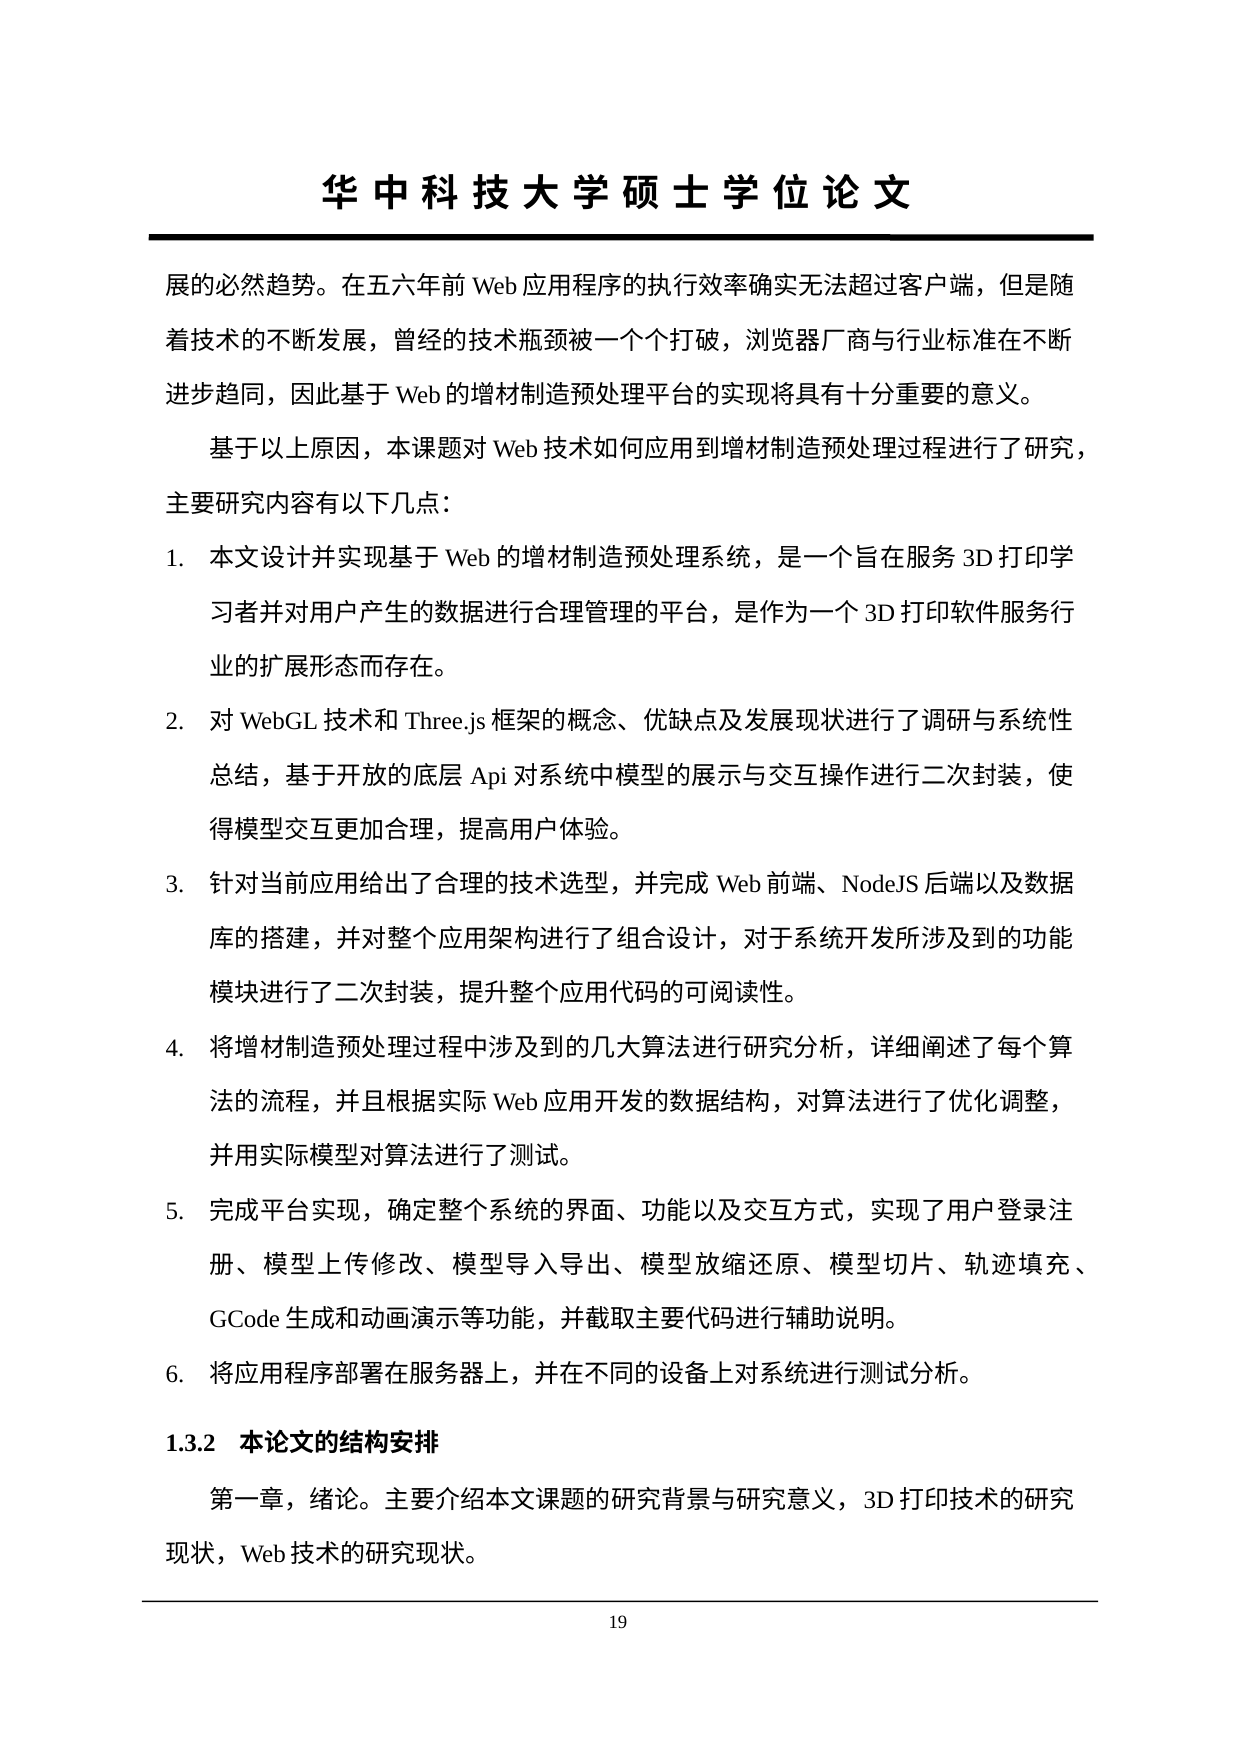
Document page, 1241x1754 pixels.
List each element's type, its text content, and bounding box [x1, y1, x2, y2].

list 完成平台实现，确定整个系统的界面、功能以及交互方式，实现了用户登录注册、模型上传修改、模型导入导出、模型放缩还原、模型切片、轨迹填充、GCode生成和动画演示等功能，并截取主要代码进行辅助说明。 [165, 1190, 1075, 1335]
text 基于以上原因，本课题对Web技术如何应用到增材制造预处理过程进行了研究，主要研究内容有以下几点： [165, 429, 1075, 519]
list 针对当前应用给出了合理的技术选型，并完成Web前端、NodeJS后端以及数据库的搭建，并对整个应用架构进行了组合设计，对于系统开发所涉及到的功能模块进行了二次封装，提升整个应用代码的可阅读性。 [165, 864, 1075, 1009]
list 对WebGL技术和Three.js框架的概念、优缺点及发展现状进行了调研与系统性总结，基于开放的底层Api对系统中模型的展示与交互操作进行二次封装，使得模型交互更加合理，提高用户体验。 [165, 701, 1075, 846]
subtitle 本论文的结构安排 [165, 1422, 1075, 1458]
text 第一章，绪论。主要介绍本文课题的研究背景与研究意义，3D打印技术的研究现状，Web技术的研究现状。 [165, 1479, 1075, 1570]
list 将应用程序部署在服务器上，并在不同的设备上对系统进行测试分析。 [165, 1353, 1075, 1389]
list 本文设计并实现基于Web的增材制造预处理系统，是一个旨在服务3D打印学习者并对用户产生的数据进行合理管理的平台，是作为一个3D打印软件服务行业的扩展形态而存在。 [165, 538, 1075, 683]
list 将增材制造预处理过程中涉及到的几大算法进行研究分析，详细阐述了每个算法的流程，并且根据实际Web应用开发的数据结构，对算法进行了优化调整，并用实际模型对算法进行了测试。 [165, 1027, 1075, 1172]
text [165, 266, 1075, 411]
